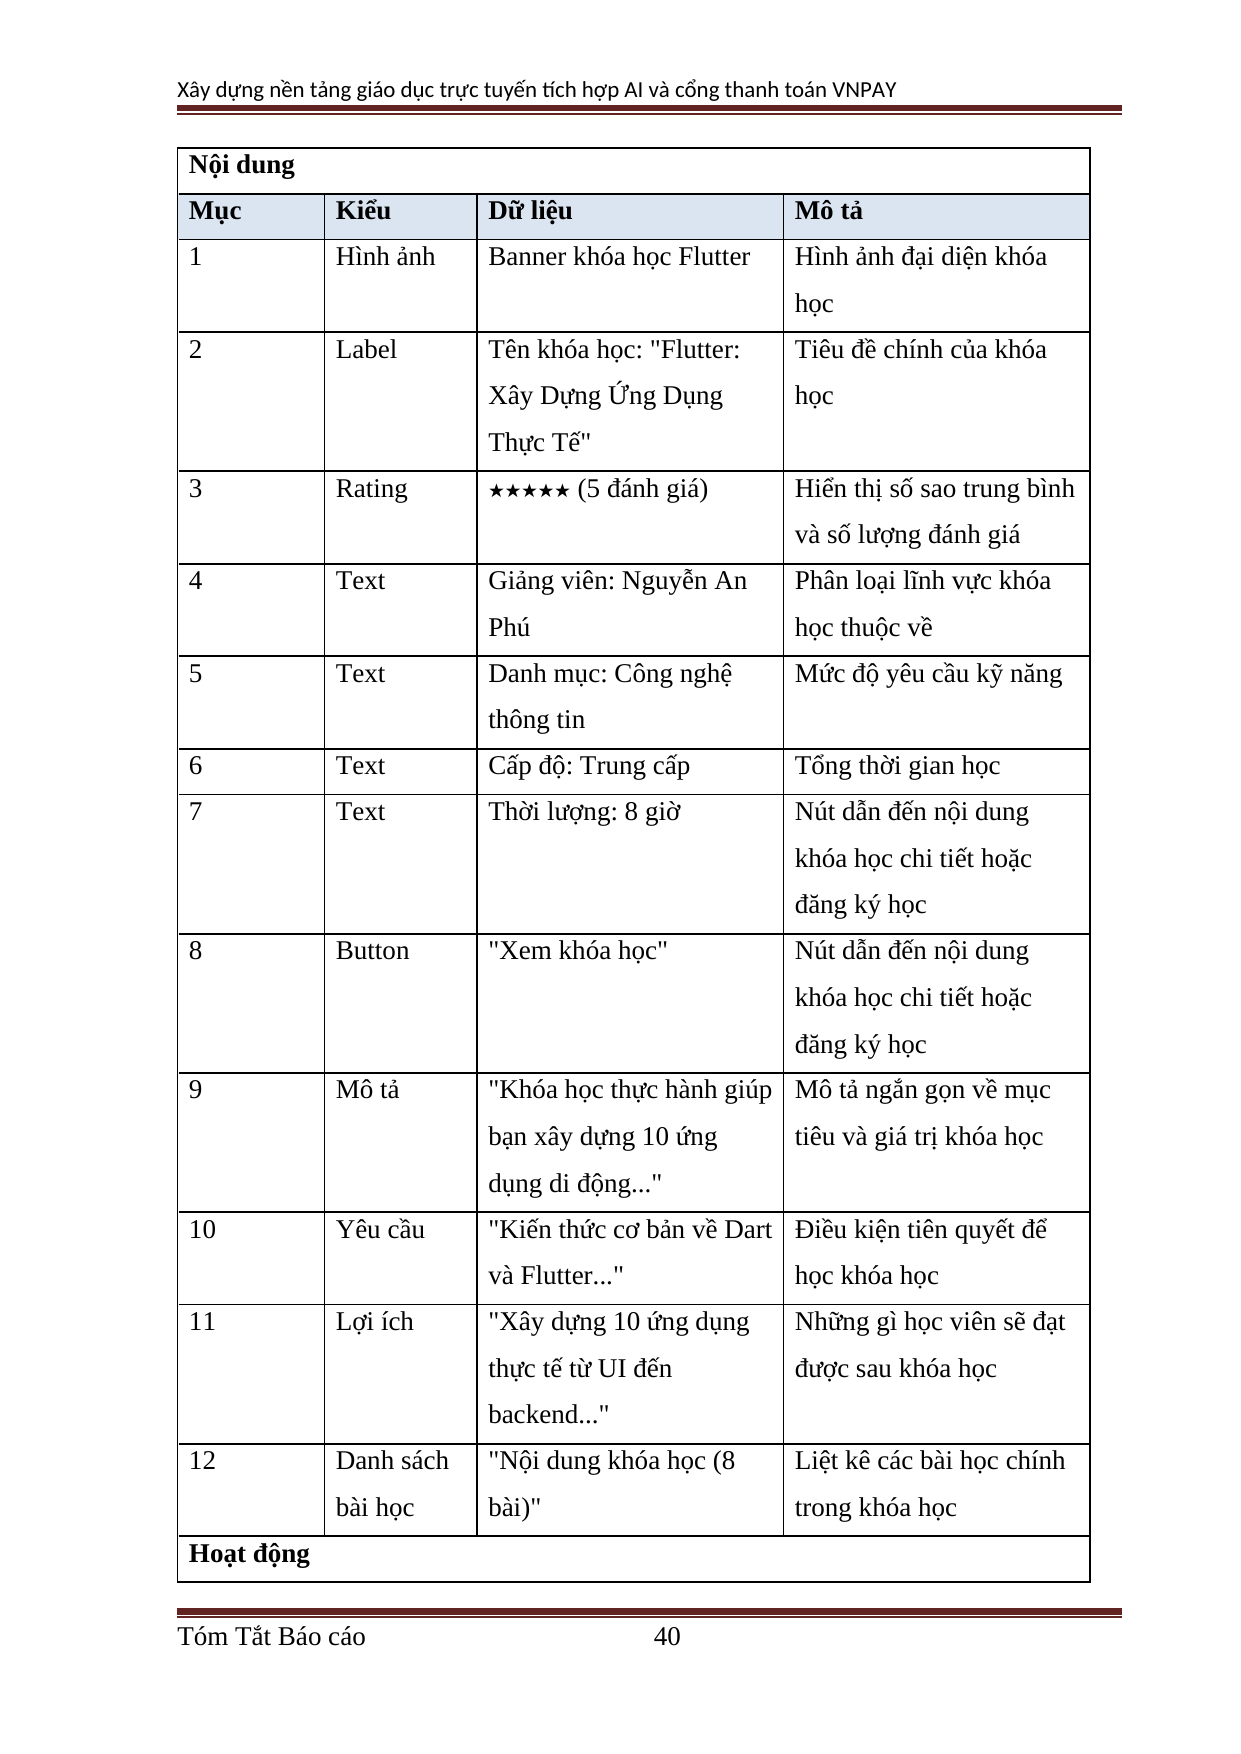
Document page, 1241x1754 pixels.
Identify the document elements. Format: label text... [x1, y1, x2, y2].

table_cell "Nội dung khóa học (8 bài)" [478, 1445, 783, 1535]
table_cell 2 [178, 332, 324, 470]
table_cell Tiêu đề chính của khóa học [784, 333, 1089, 470]
table_cell 10 [178, 1212, 324, 1304]
table_cell Text [325, 565, 476, 655]
table_cell 9 [178, 1073, 324, 1211]
table_cell Điều kiện tiên quyết để học khóa học [784, 1213, 1089, 1304]
table_cell "Kiến thức cơ bản về Dart và Flutter..." [478, 1213, 783, 1304]
table_cell Lợi ích [325, 1305, 476, 1443]
table_cell Những gì học viên sẽ đạt được sau khóa học [784, 1305, 1089, 1443]
table_cell 4 [178, 564, 324, 655]
table_cell Hình ảnh đại diện khóa học [784, 240, 1089, 331]
table_cell Mô tả [784, 195, 1089, 239]
table_cell Hình ảnh [325, 240, 476, 331]
table_cell Phân loại lĩnh vực khóa học thuộc về [784, 565, 1089, 655]
table_cell Hoạt động [178, 1536, 1089, 1581]
table_cell Text [325, 795, 476, 933]
table_cell "Xây dựng 10 ứng dụng thực tế từ UI đến backend..." [478, 1305, 783, 1443]
table_cell 7 [178, 795, 324, 933]
table_cell Nội dung [178, 149, 1089, 193]
table_cell 1 [178, 240, 324, 331]
table_cell Thời lượng: 8 giờ [478, 795, 783, 933]
table_cell Button [325, 935, 476, 1072]
table_cell 11 [178, 1305, 324, 1443]
table_cell "Xem khóa học" [478, 935, 783, 1072]
table_cell 6 [178, 749, 324, 794]
table_cell Liệt kê các bài học chính trong khóa học [784, 1445, 1089, 1535]
table_cell Kiểu [325, 195, 476, 239]
table_cell 5 [178, 656, 324, 748]
table_cell Banner khóa học Flutter [478, 240, 783, 331]
table_cell Danh sách bài học [325, 1445, 476, 1535]
table_cell Mô tả [325, 1074, 476, 1211]
table_cell Tổng thời gian học [784, 750, 1089, 794]
table_cell Text [325, 657, 476, 748]
table_cell 3 [178, 471, 324, 563]
table_cell Giảng viên: Nguyễn An Phú [478, 565, 783, 655]
table_cell 8 [178, 934, 324, 1072]
table_cell Mô tả ngắn gọn về mục tiêu và giá trị khóa học [784, 1074, 1089, 1211]
table_cell Hiển thị số sao trung bình và số lượng đánh giá [784, 472, 1089, 563]
table_cell "Khóa học thực hành giúp bạn xây dựng 10 ứng dụng di động..." [478, 1074, 783, 1211]
table_cell Mục [178, 194, 324, 239]
table_cell Rating [325, 472, 476, 563]
table_cell Cấp độ: Trung cấp [478, 750, 783, 794]
table_cell Nút dẫn đến nội dung khóa học chi tiết hoặc đăng ký học [784, 935, 1089, 1072]
table_cell Mức độ yêu cầu kỹ năng [784, 657, 1089, 748]
table_cell Nút dẫn đến nội dung khóa học chi tiết hoặc đăng ký học [784, 795, 1089, 933]
table_cell Text [325, 750, 476, 794]
table_cell Label [325, 333, 476, 470]
table_cell ★★★★★ (5 đánh giá) [478, 472, 783, 563]
table_cell Yêu cầu [325, 1213, 476, 1304]
table_cell Tên khóa học: "Flutter: Xây Dựng Ứng Dụng Thực Tế" [478, 333, 783, 470]
table_cell Danh mục: Công nghệ thông tin [478, 657, 783, 748]
table_cell Dữ liệu [478, 195, 783, 239]
table_cell 12 [178, 1444, 324, 1535]
